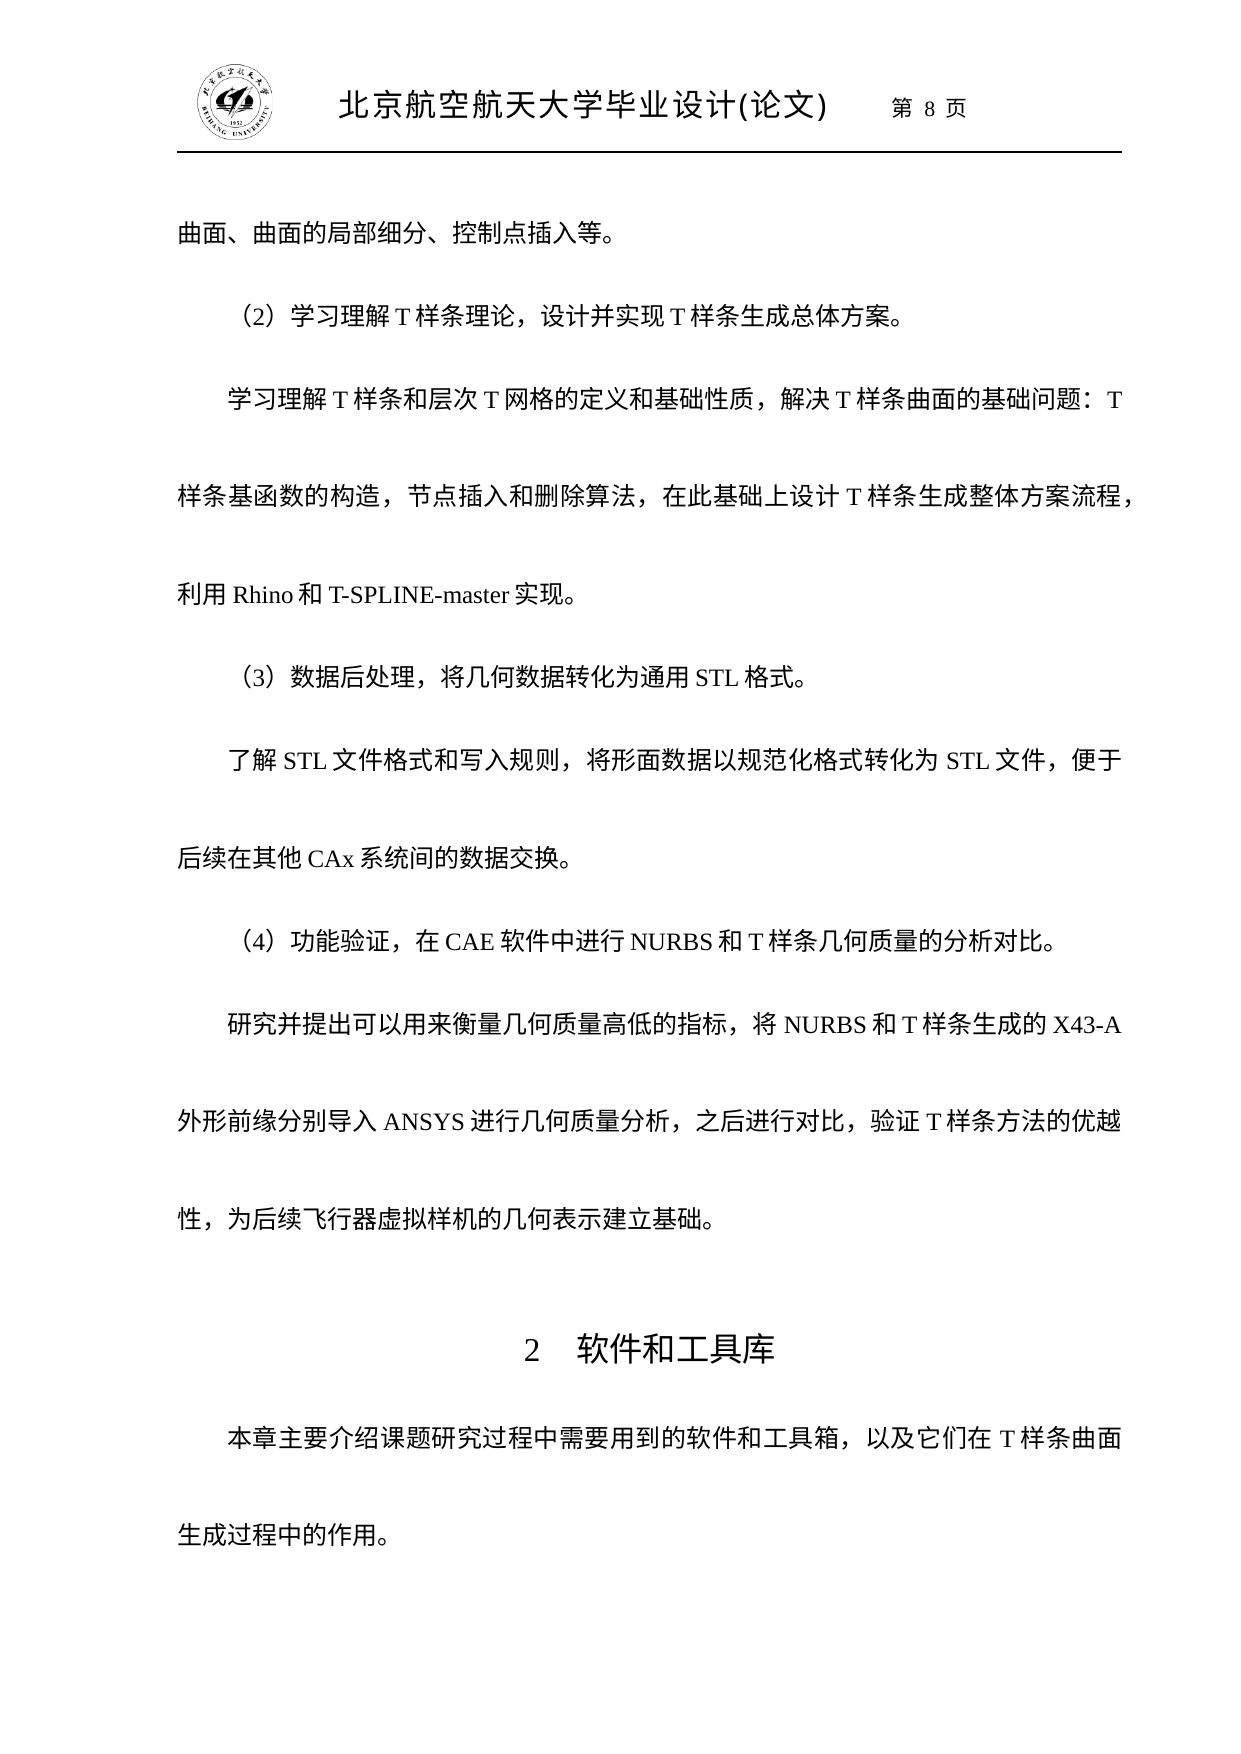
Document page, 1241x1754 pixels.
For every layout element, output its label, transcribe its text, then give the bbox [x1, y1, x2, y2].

subtitle 软件和工具库 [177, 1315, 1122, 1380]
text （4）功能验证，在CAE软件中进行NURBS和T样条几何质量的分析对比。 [177, 907, 1122, 972]
text 研究并提出可以用来衡量几何质量高低的指标，将NURBS和T样条生成的X43-A外形前缘分别导入ANSYS进行几何质量分析，之后进行对比，验证T样条方法的优越性，为后续飞行器虚拟样机的几何表示建立基础。 [177, 990, 1122, 1250]
picture [197, 64, 273, 140]
text （2）学习理解T样条理论，设计并实现T样条生成总体方案。 [177, 282, 1122, 347]
text 学习理解T样条和层次T网格的定义和基础性质，解决T样条曲面的基础问题：T样条基函数的构造，节点插入和删除算法，在此基础上设计T样条生成整体方案流程，利用Rhino和T-SPLINE-master实现。 [177, 365, 1122, 625]
text （3）数据后处理，将几何数据转化为通用STL格式。 [177, 643, 1122, 708]
text 本章主要介绍课题研究过程中需要用到的软件和工具箱，以及它们在T样条曲面生成过程中的作用。 [177, 1404, 1122, 1566]
text 了解STL文件格式和写入规则，将形面数据以规范化格式转化为STL文件，便于后续在其他CAx系统间的数据交换。 [177, 726, 1122, 889]
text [177, 199, 1122, 264]
